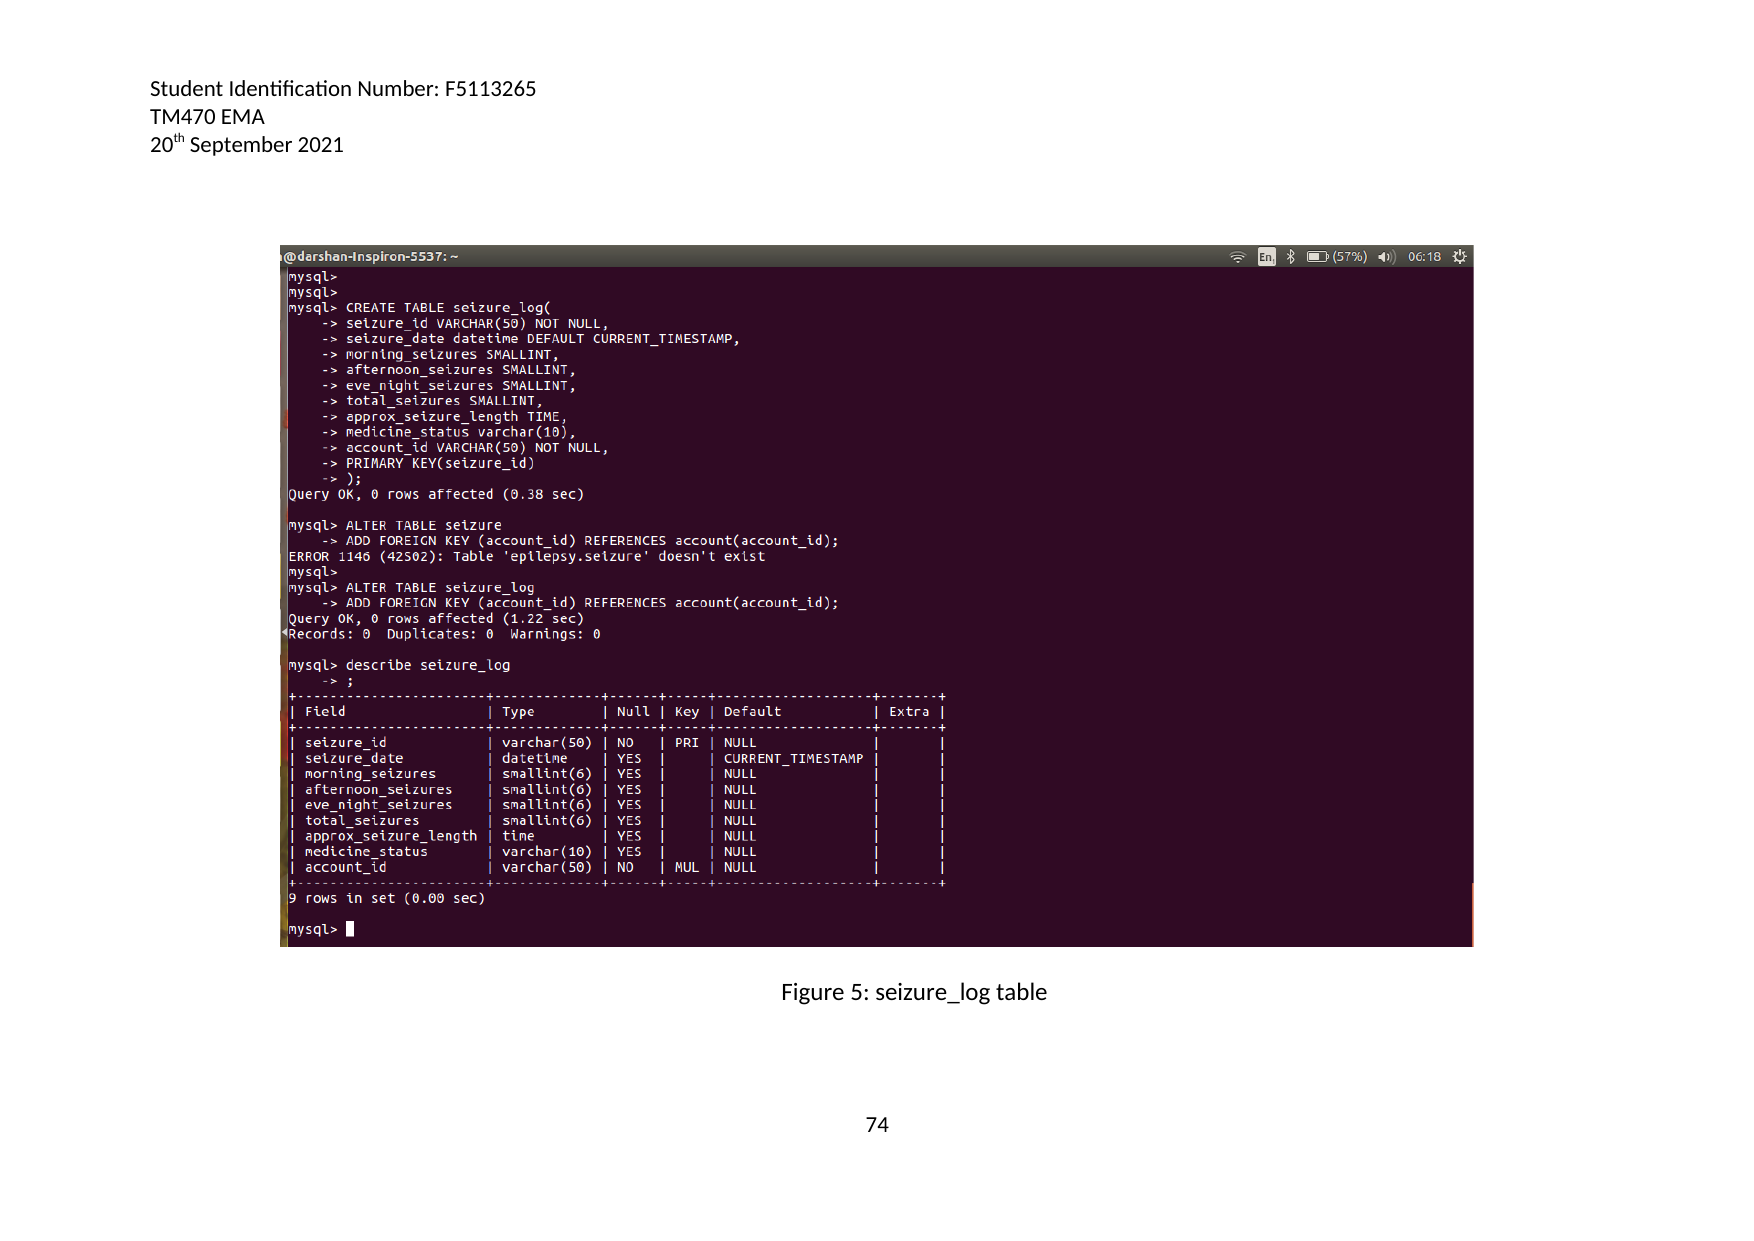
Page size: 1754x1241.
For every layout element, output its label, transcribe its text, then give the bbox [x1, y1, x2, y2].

picture [280, 245, 1474, 947]
list Figure 5: seizure_log table [225, 976, 1604, 1006]
